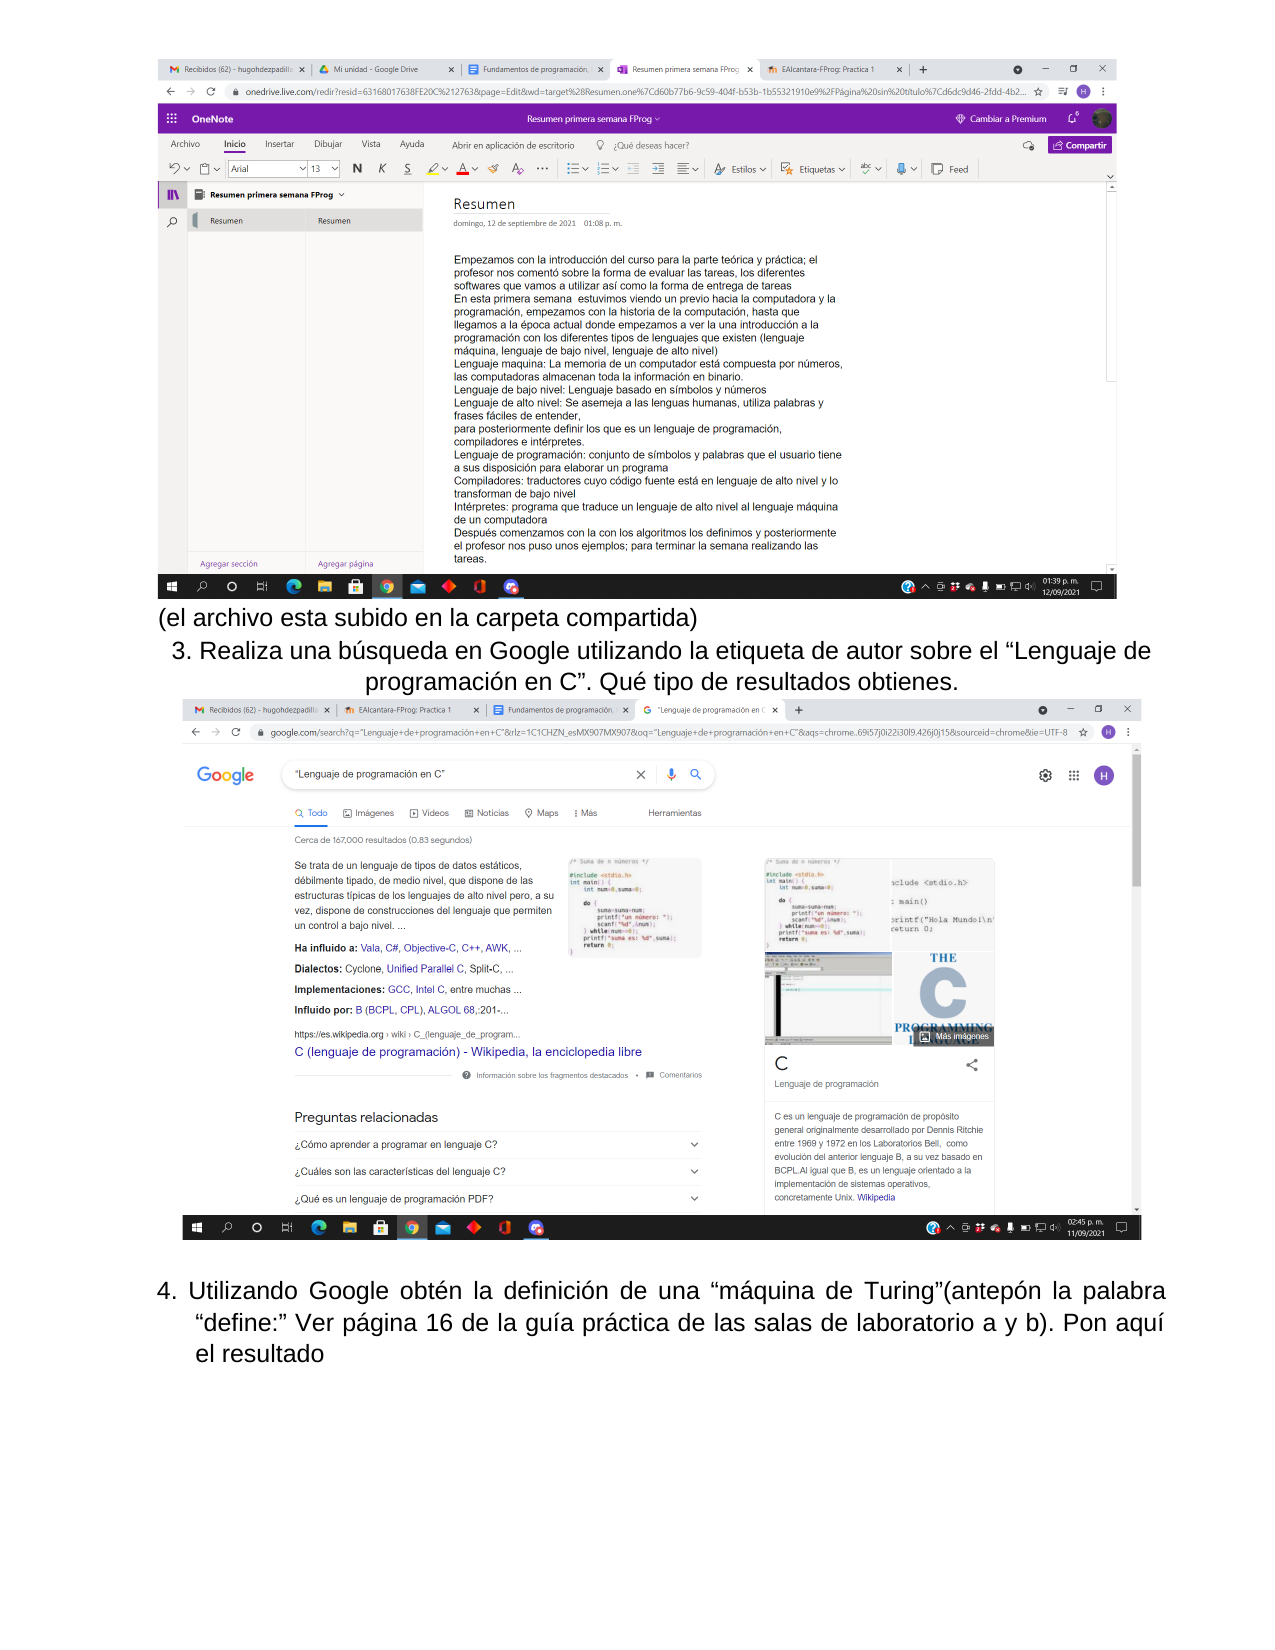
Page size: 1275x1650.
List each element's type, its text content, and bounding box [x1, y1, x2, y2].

picture [182, 699, 1142, 1240]
text 4. Utilizando Google obtén la definición de una “máquina de Turing”(antepón la palabra “define:” Ver página 16 de la guía práctica de las salas de laboratorio a y b). Pon aquí el resultado [157, 1276, 1168, 1368]
text 3. Realiza una búsqueda en Google utilizando la etiqueta de autor sobre el “Lenguaje de programación en C”. Qué tipo de resultados obtienes. [157, 636, 1167, 696]
picture [157, 59, 1117, 599]
text (el archivo esta subido en la carpeta compartida) [158, 603, 1168, 632]
